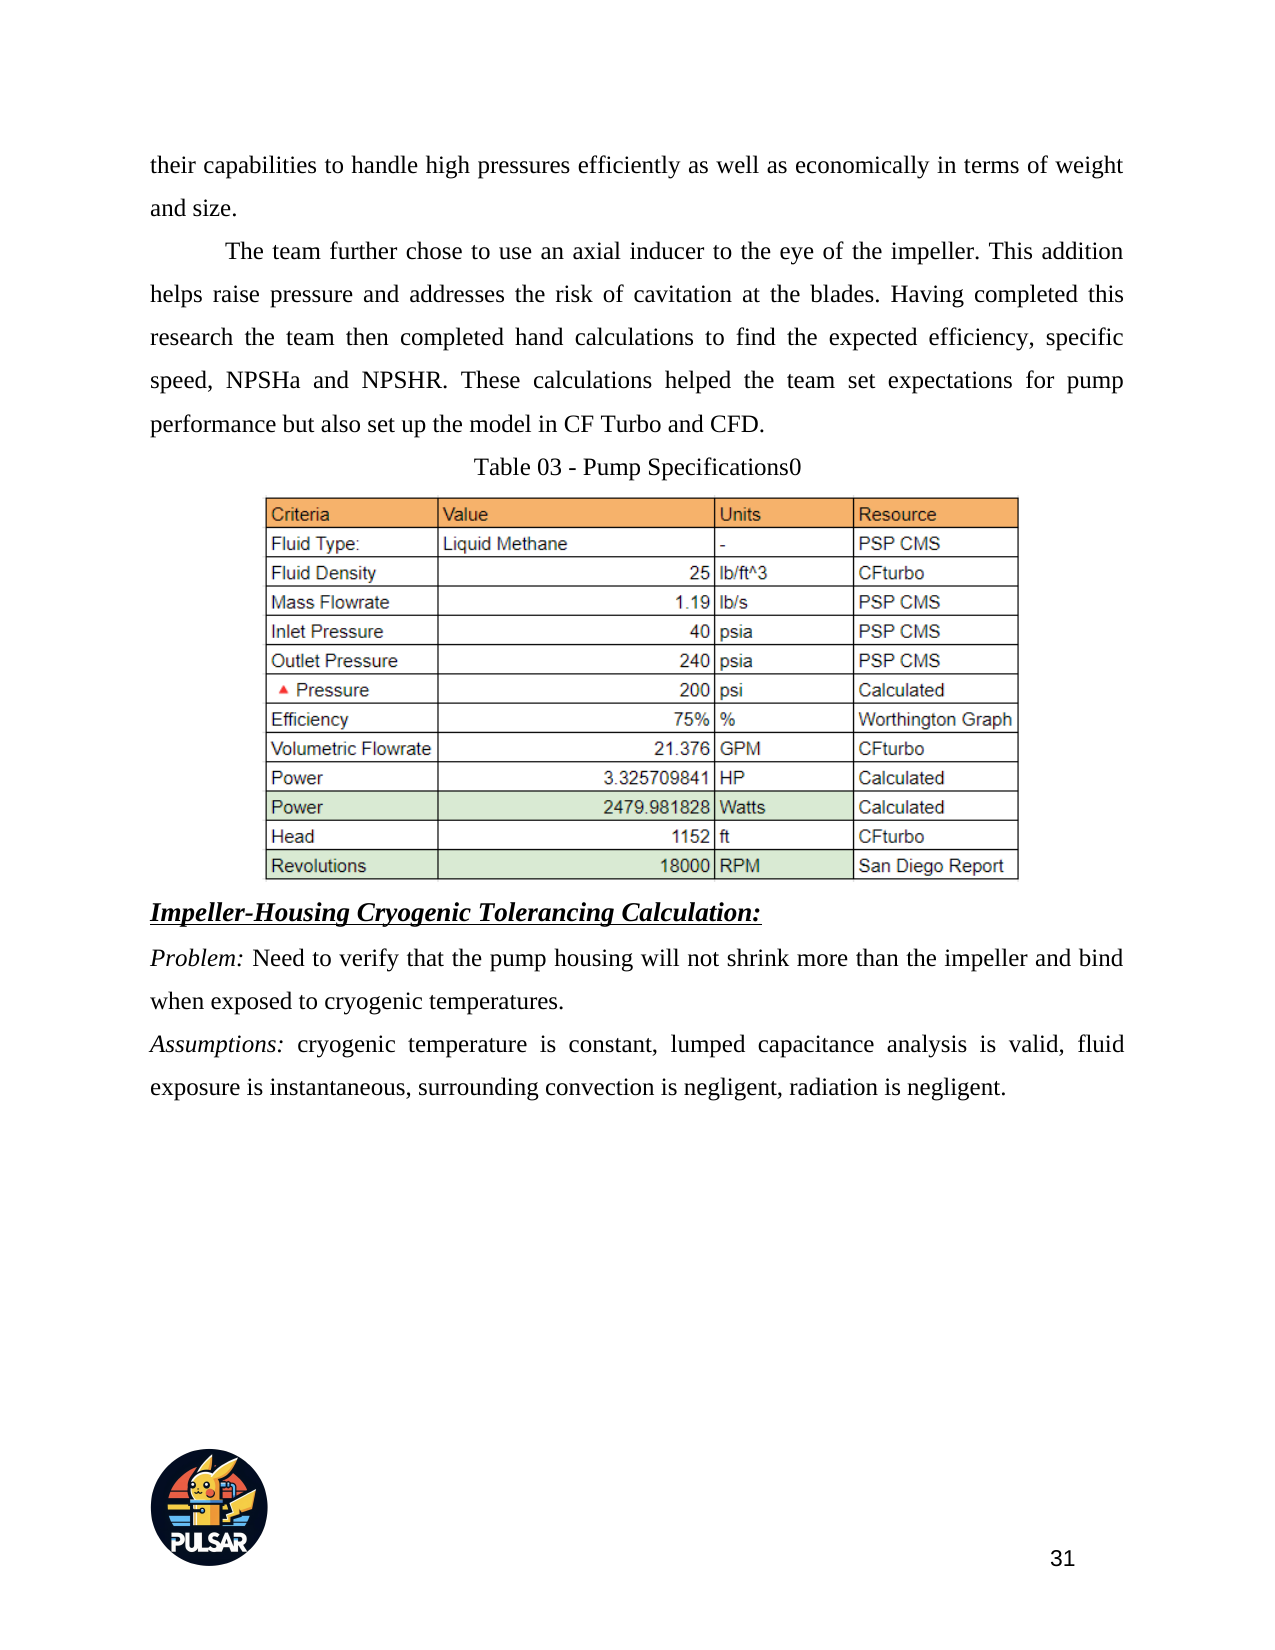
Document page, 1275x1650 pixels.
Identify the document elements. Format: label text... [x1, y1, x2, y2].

text Impeller-Housing Cryogenic Tolerancing Calculation: [150, 896, 1125, 928]
picture [262, 495, 1020, 882]
text The team further chose to use an axial inducer to the eye of the impeller. This addition helps raise pressure and addresses the risk of cavitation at the blades. Having completed this research the team then completed hand calculations to find the expected efficiency, specific speed, NPSHa and NPSHR. These calculations helped the team set expectations for pump performance but also set up the model in CF Turbo and CFD. [150, 236, 1125, 437]
text Table 03 - Pump Specifications0 [150, 452, 1125, 481]
text Problem: Need to verify that the pump housing will not shrink more than the impeller and bind when exposed to cryogenic temperatures. [150, 943, 1125, 1015]
text Assumptions: cryogenic temperature is constant, lumped capacitance analysis is valid, fluid exposure is instantaneous, surrounding convection is negligent, radiation is negligent. [150, 1029, 1125, 1101]
picture [150, 1448, 268, 1567]
